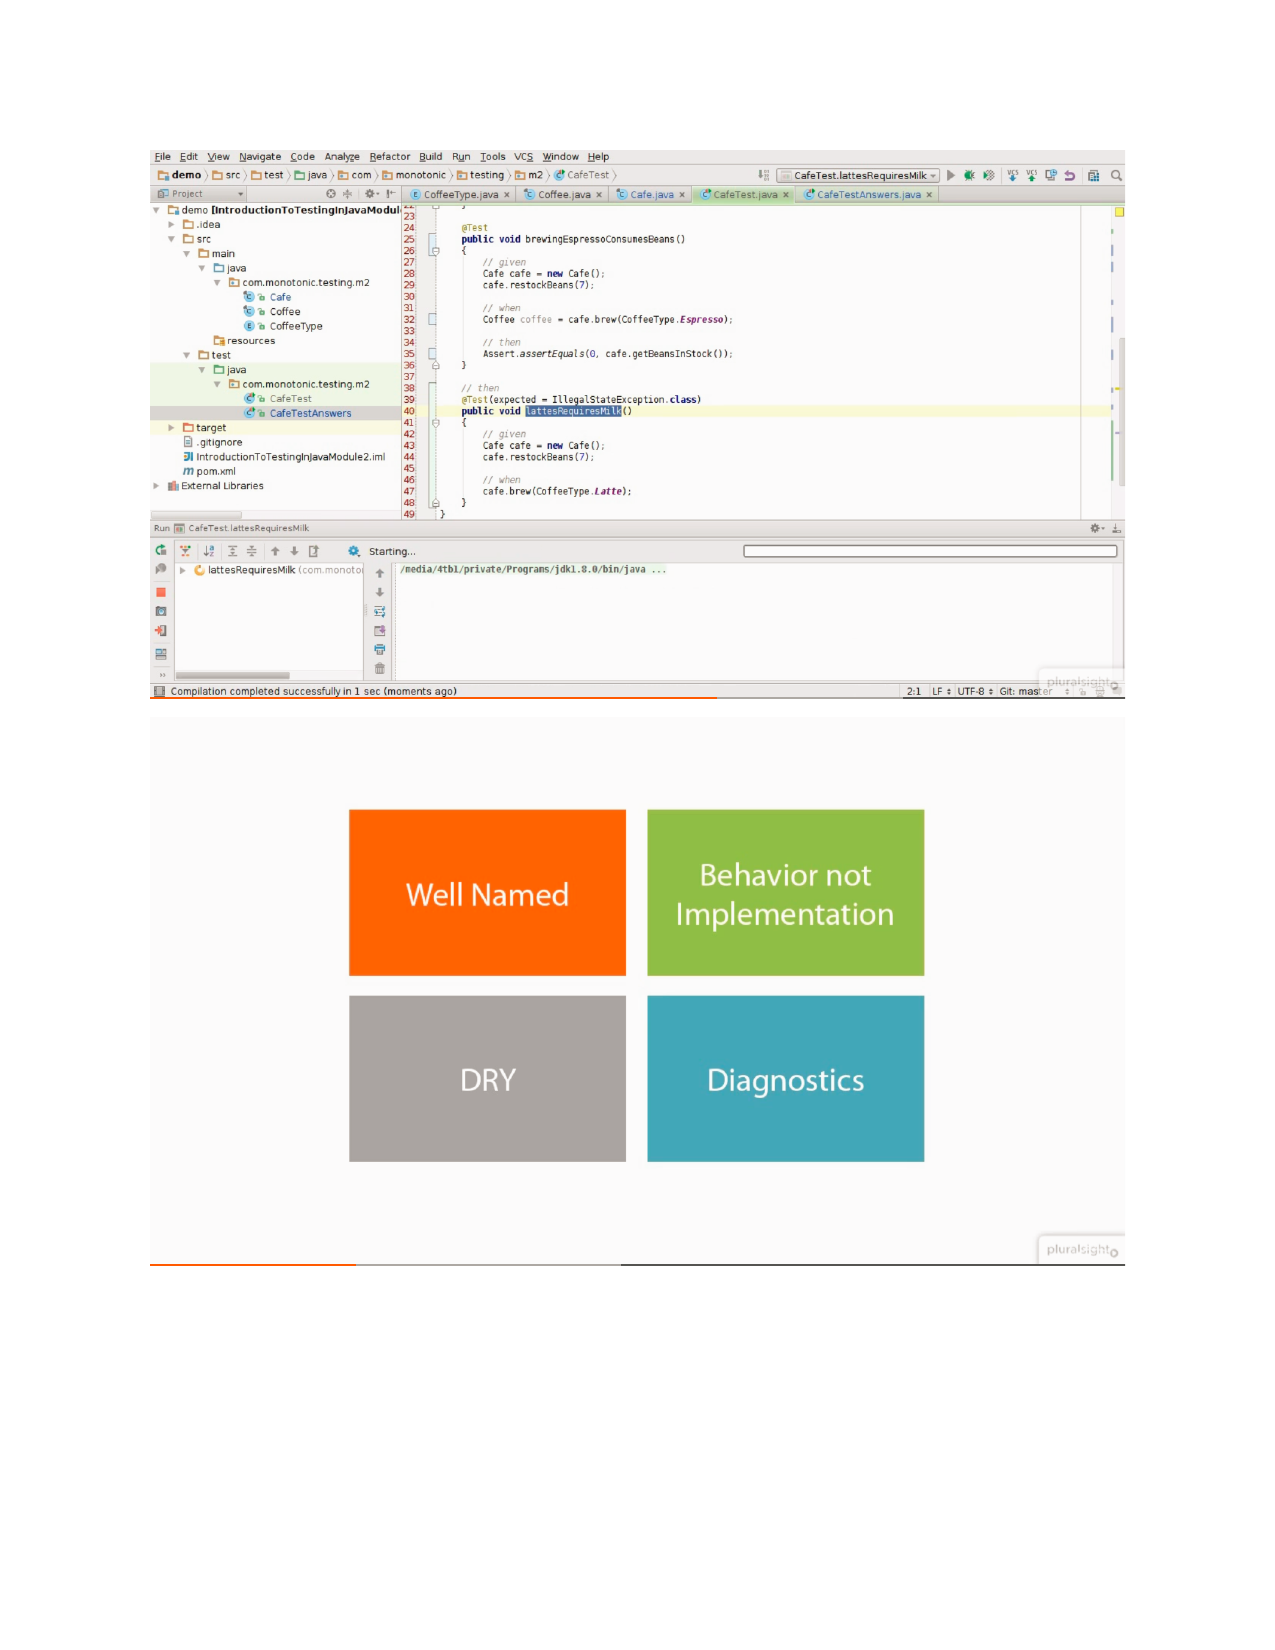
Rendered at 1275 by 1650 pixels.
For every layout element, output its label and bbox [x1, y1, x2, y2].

picture [150, 717, 1125, 1266]
picture [150, 150, 1125, 699]
